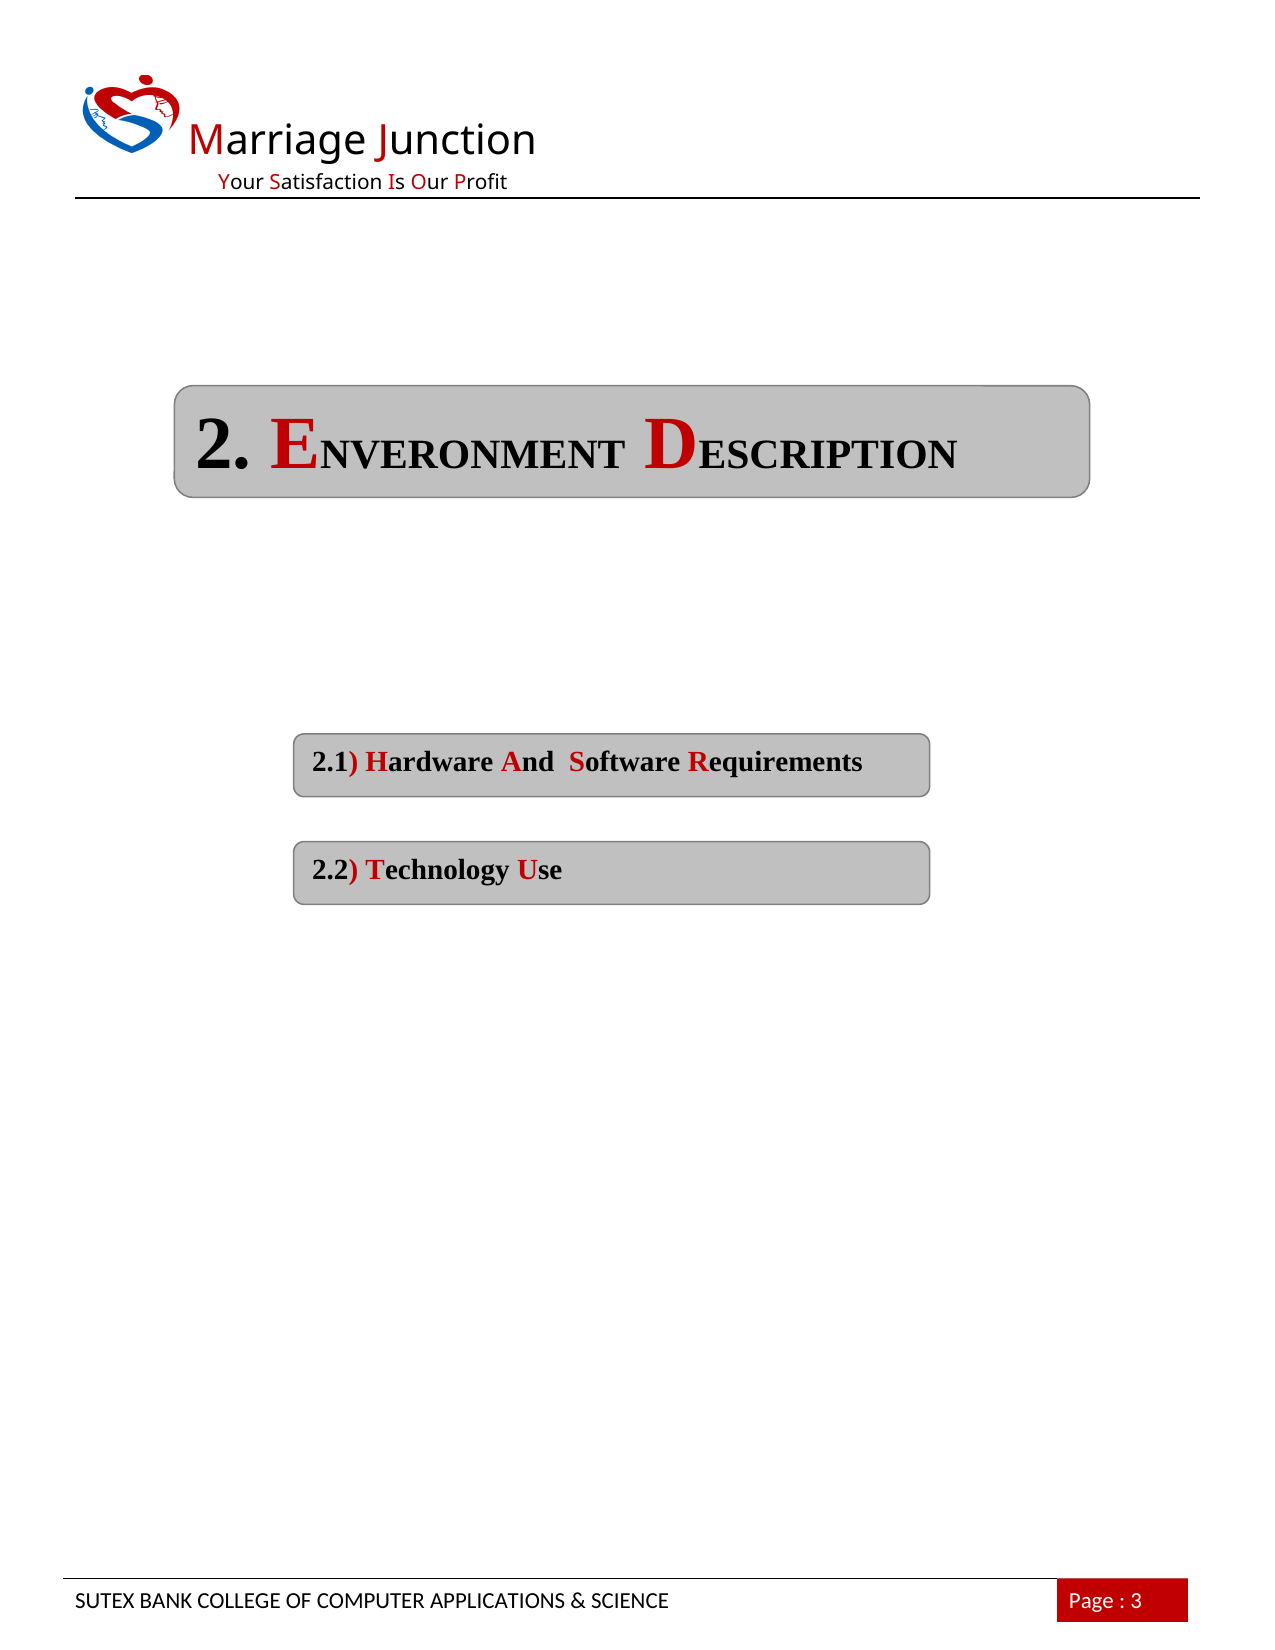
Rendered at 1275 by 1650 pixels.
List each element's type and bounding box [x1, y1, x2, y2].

picture [75, 75, 188, 155]
